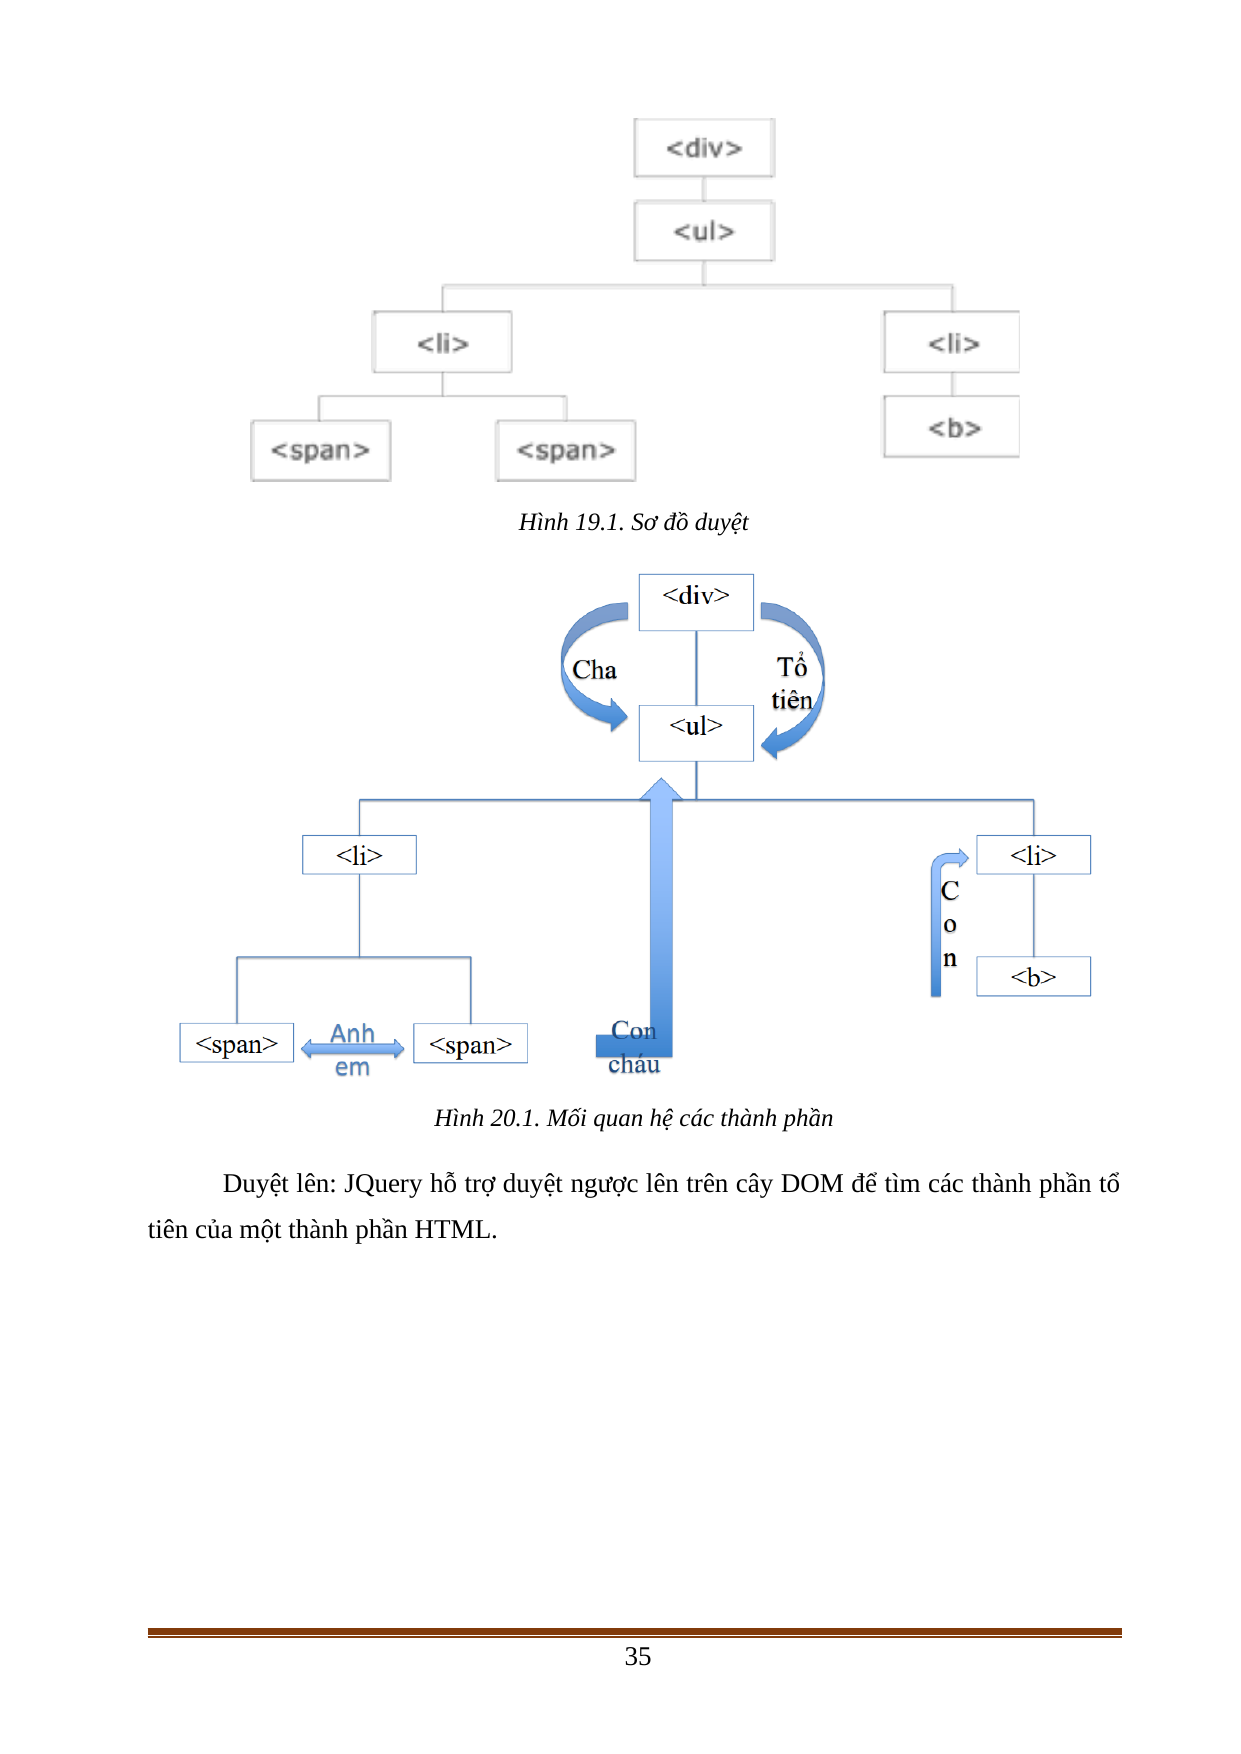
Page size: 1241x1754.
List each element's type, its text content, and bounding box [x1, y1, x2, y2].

picture [250, 118, 1020, 484]
text Duyệt lên: JQuery hỗ trợ duyệt ngược lên trên cây DOM để tìm các thành phần tổ tiên của một thành phần HTML. [148, 1167, 1122, 1245]
picture [177, 570, 1093, 1080]
